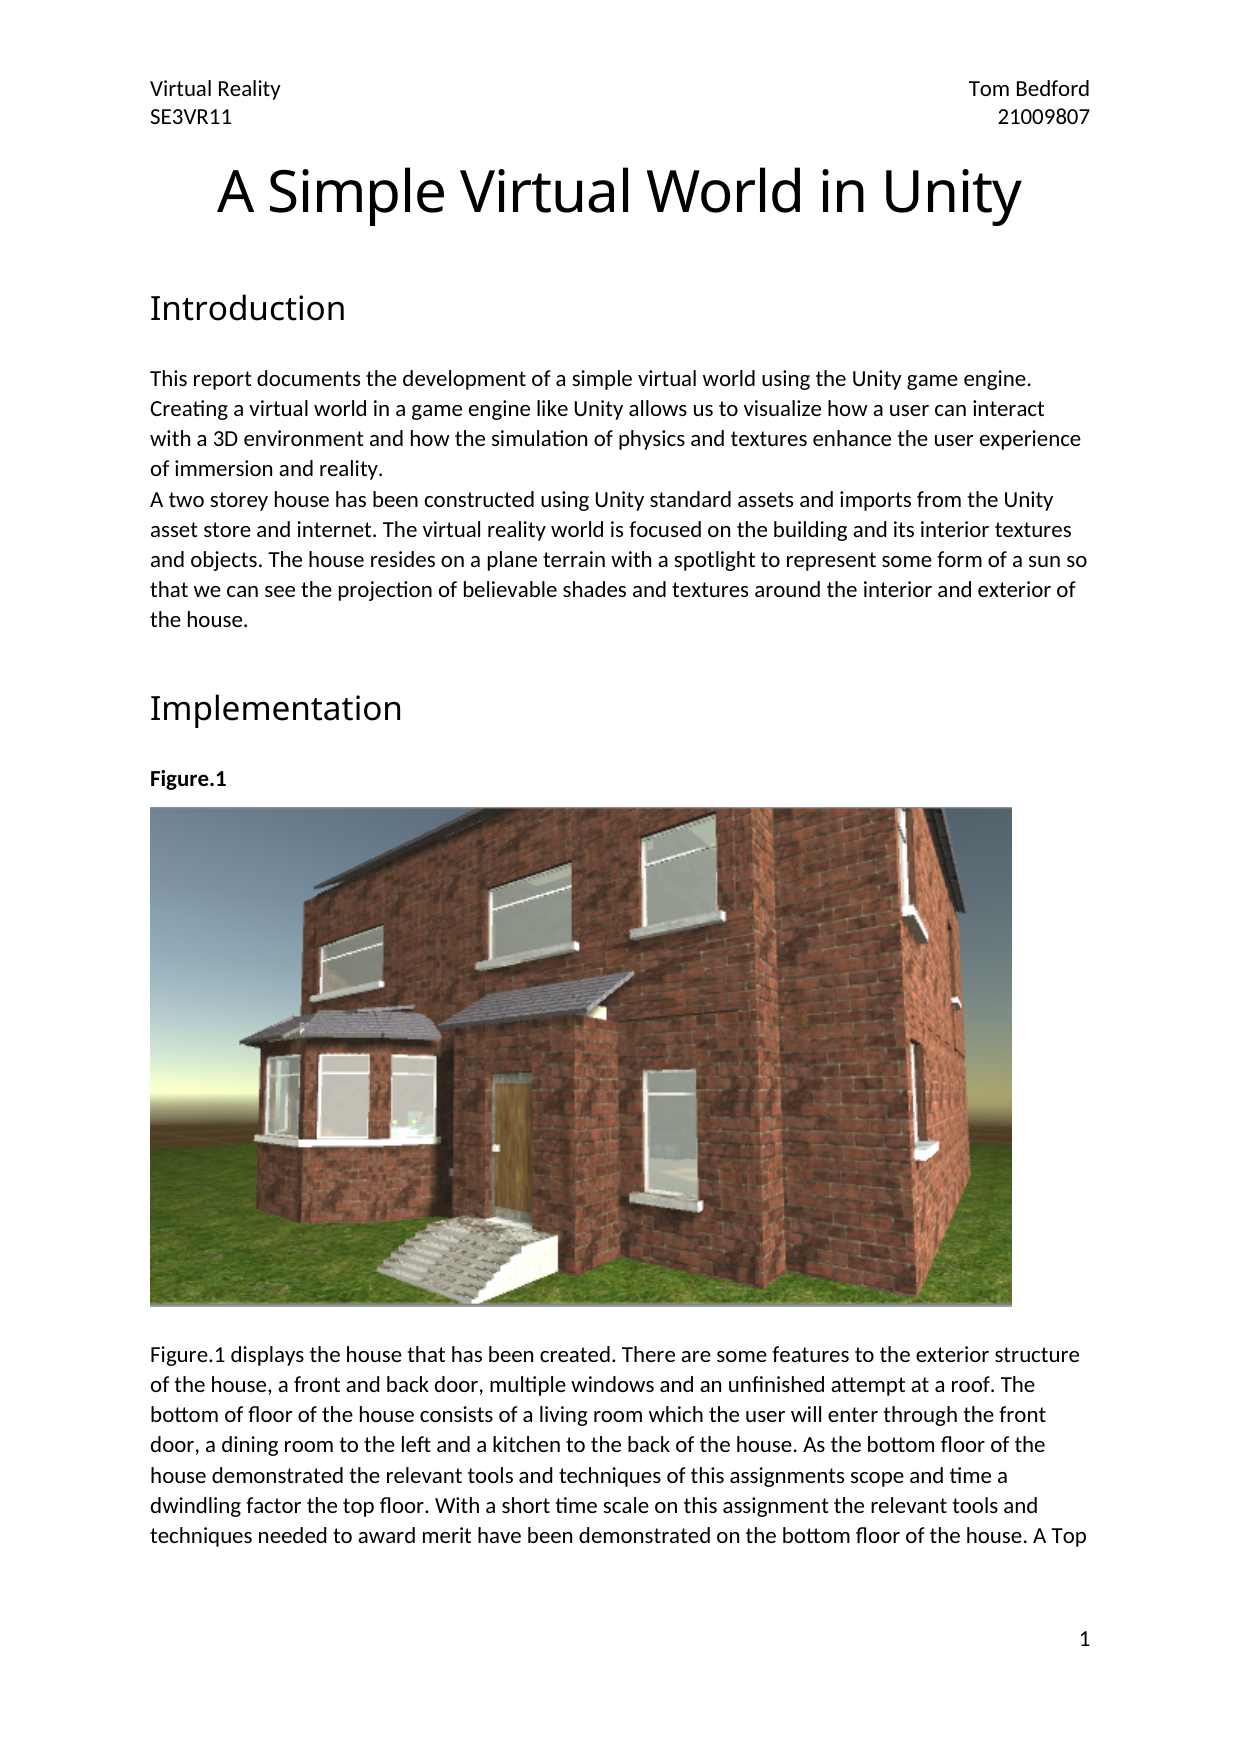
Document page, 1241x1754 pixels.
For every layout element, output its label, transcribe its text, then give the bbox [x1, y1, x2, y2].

title A Simple Virtual World in Unity [150, 150, 1090, 229]
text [150, 1340, 1090, 1549]
text Figure.1 [150, 764, 1090, 792]
subtitle Introduction [150, 285, 1090, 330]
picture [150, 807, 1012, 1307]
subtitle Implementation [150, 685, 1090, 730]
text A two storey house has been constructed using Unity standard assets and imports from the Unity asset store and internet. The virtual reality world is focused on the building and its interior textures and objects. The house resides on a plane terrain with a spotlight to represent some form of a sun so that we can see the projection of believable shades and textures around the interior and exterior of the house. [150, 485, 1090, 633]
text This report documents the development of a simple virtual world using the Unity game engine. Creating a virtual world in a game engine like Unity allows us to visualize how a user can interact with a 3D environment and how the simulation of physics and textures enhance the user experience of immersion and reality. [150, 364, 1090, 482]
